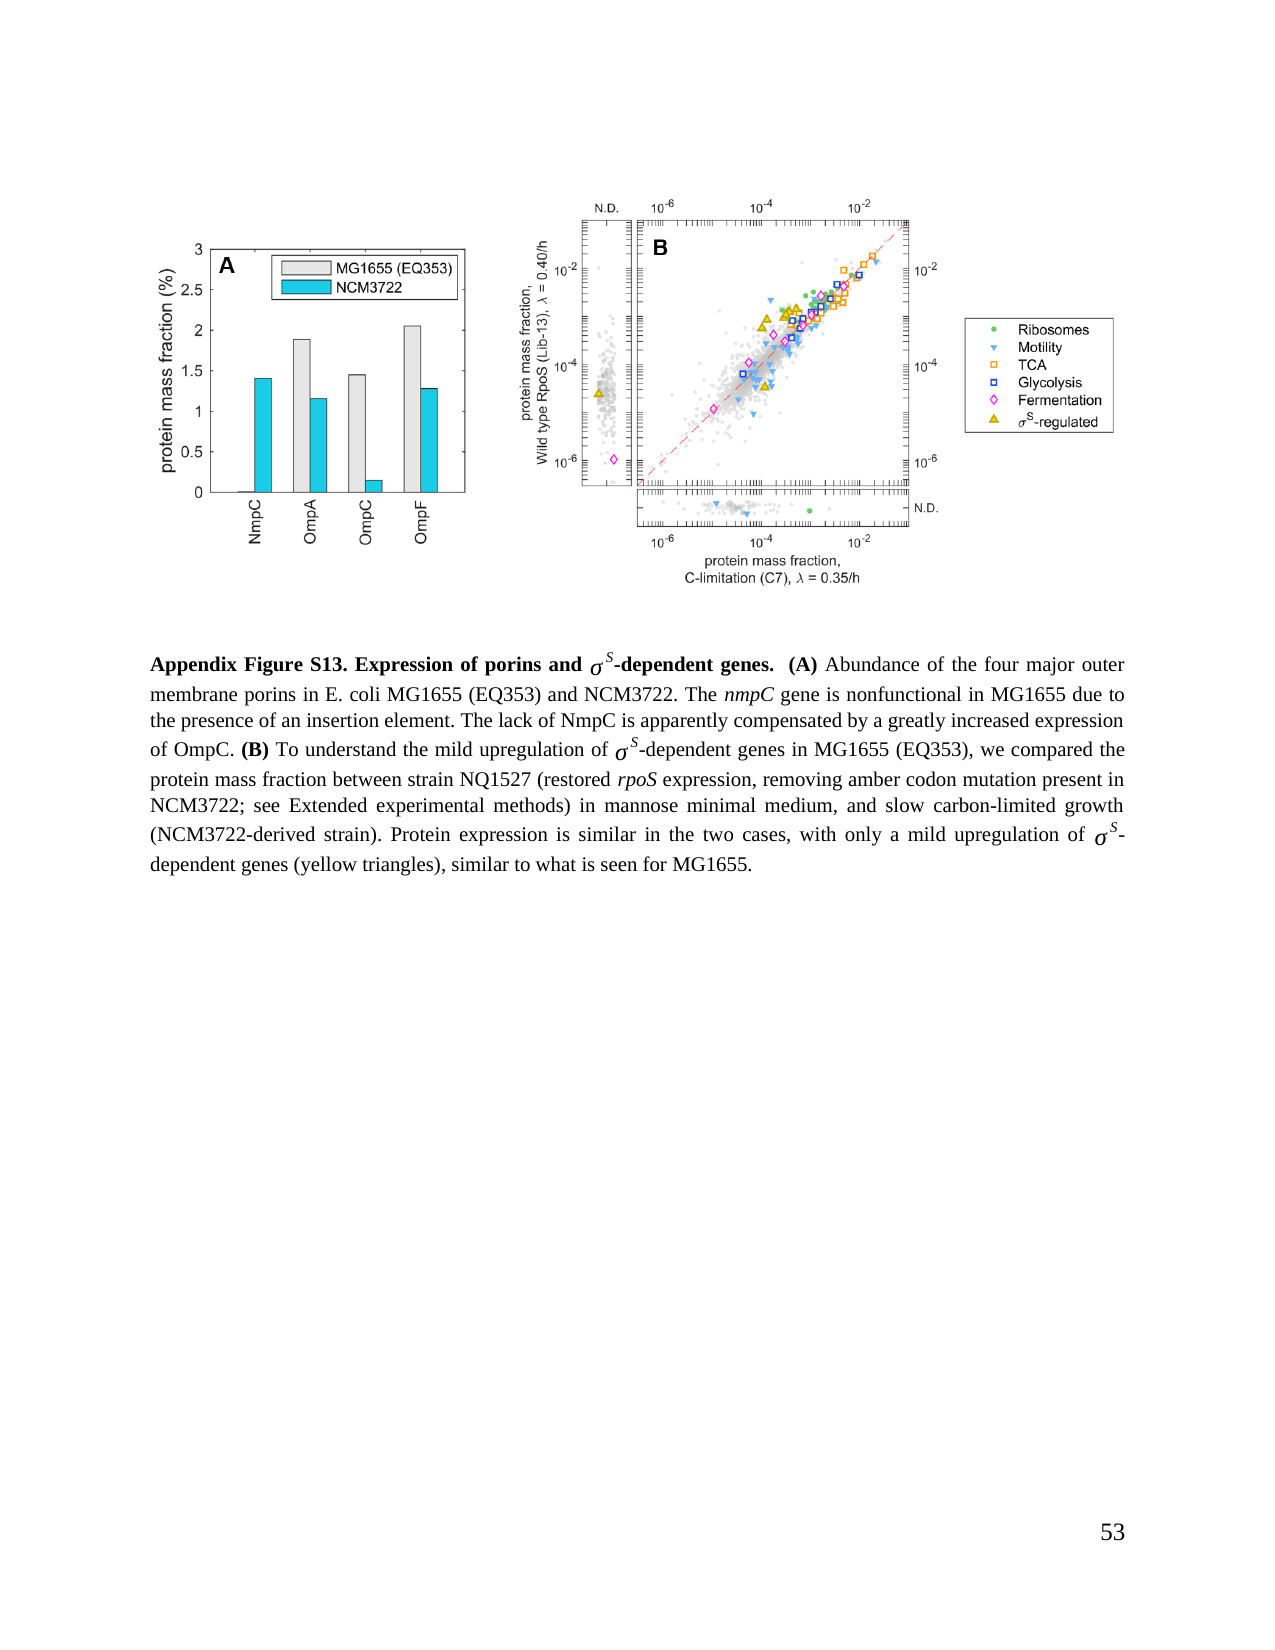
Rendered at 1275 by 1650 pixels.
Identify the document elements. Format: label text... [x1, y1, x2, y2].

picture [150, 190, 1125, 590]
text Appendix Figure S13. Expression of porins and -dependent genes. (A) Abundance of the four major outer membrane porins in E. coli MG1655 (EQ353) and NCM3722. The nmpC gene is nonfunctional in MG1655 due to the presence of an insertion element. The lack of NmpC is apparently compensated by a greatly increased expression of OmpC. (B) To understand the mild upregulation of -dependent genes in MG1655 (EQ353), we compared the protein mass fraction between strain NQ1527 (restored rpoS expression, removing amber codon mutation present in NCM3722; see Extended experimental methods) in mannose minimal medium, and slow carbon-limited growth (NCM3722-derived strain). Protein expression is similar in the two cases, with only a mild upregulation of -dependent genes (yellow triangles), similar to what is seen for MG1655. [150, 649, 1125, 876]
